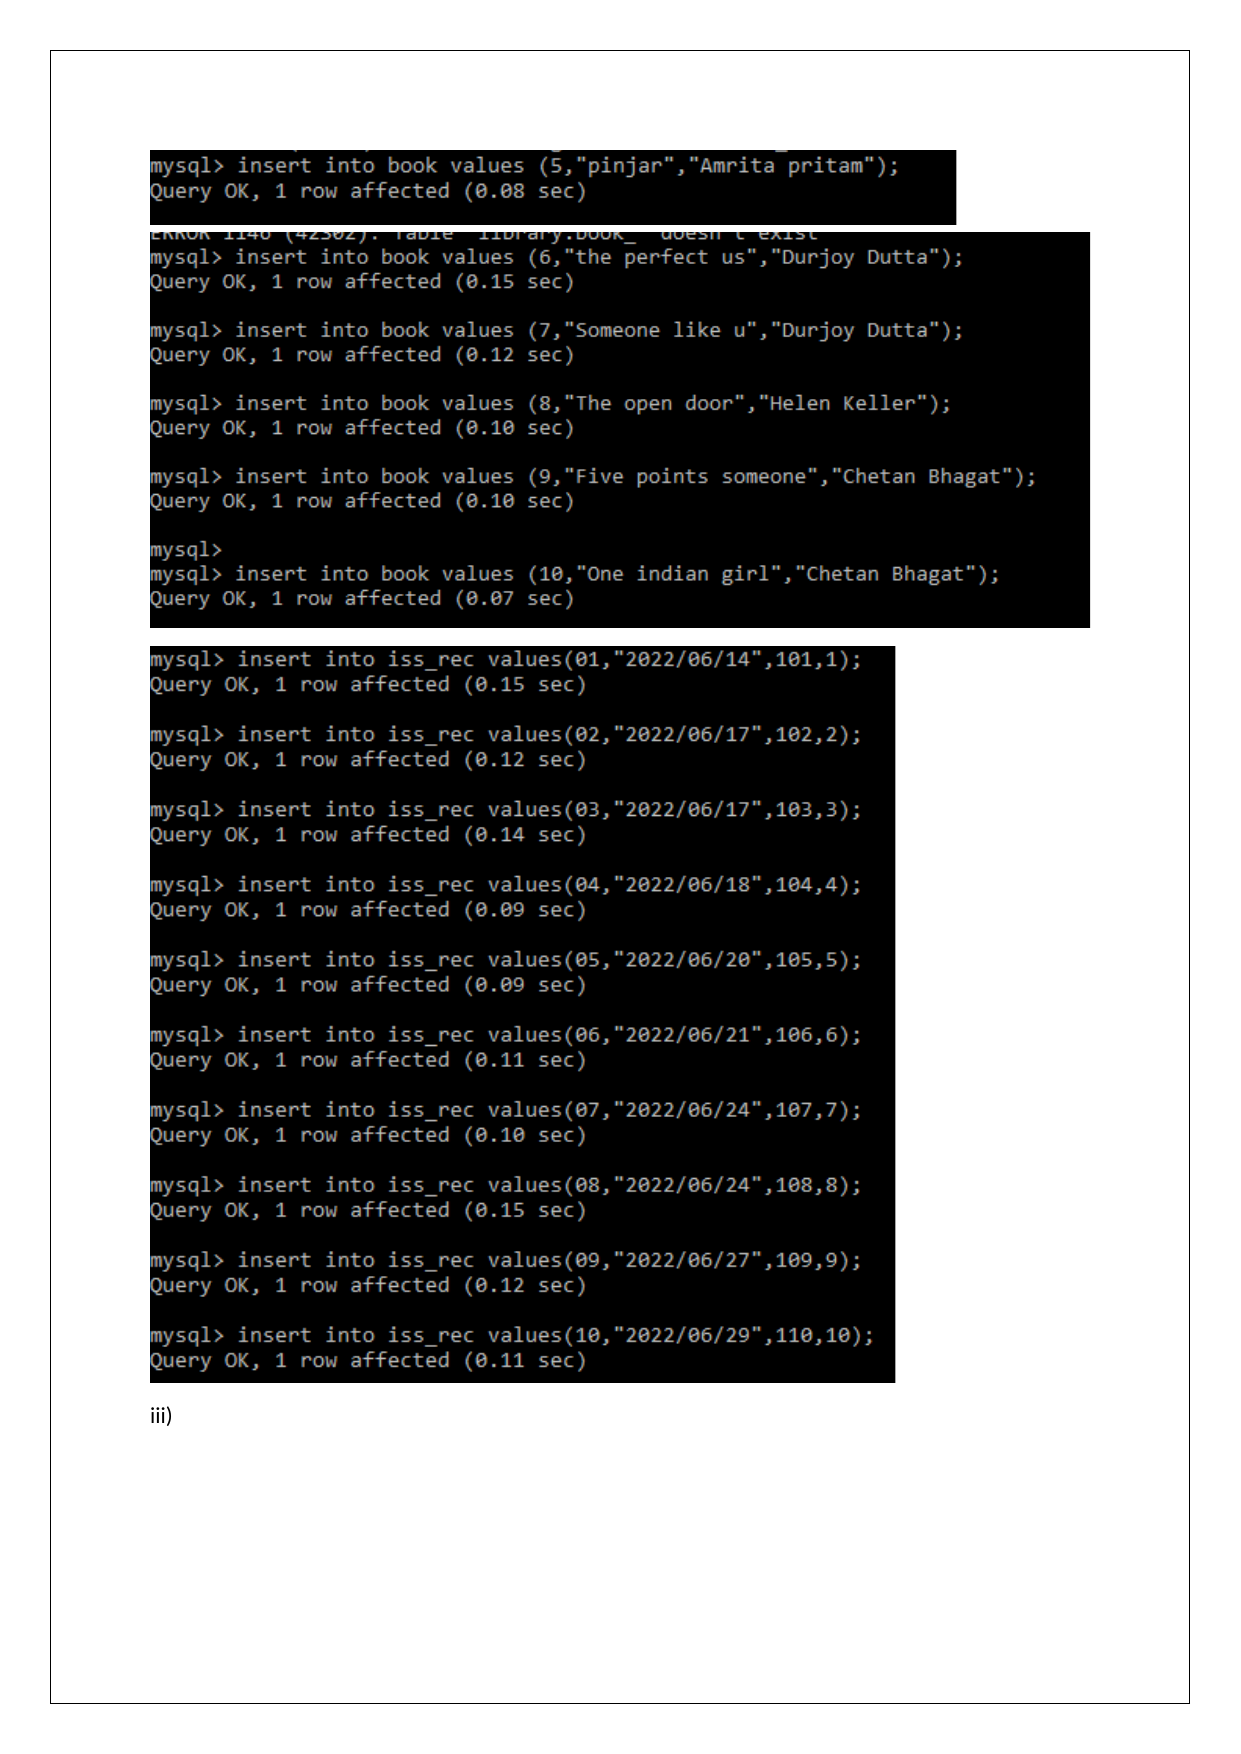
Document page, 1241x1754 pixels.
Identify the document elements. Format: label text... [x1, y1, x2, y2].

text iii) [150, 1402, 1090, 1429]
picture [150, 150, 957, 225]
picture [150, 232, 1091, 628]
picture [150, 646, 896, 1383]
